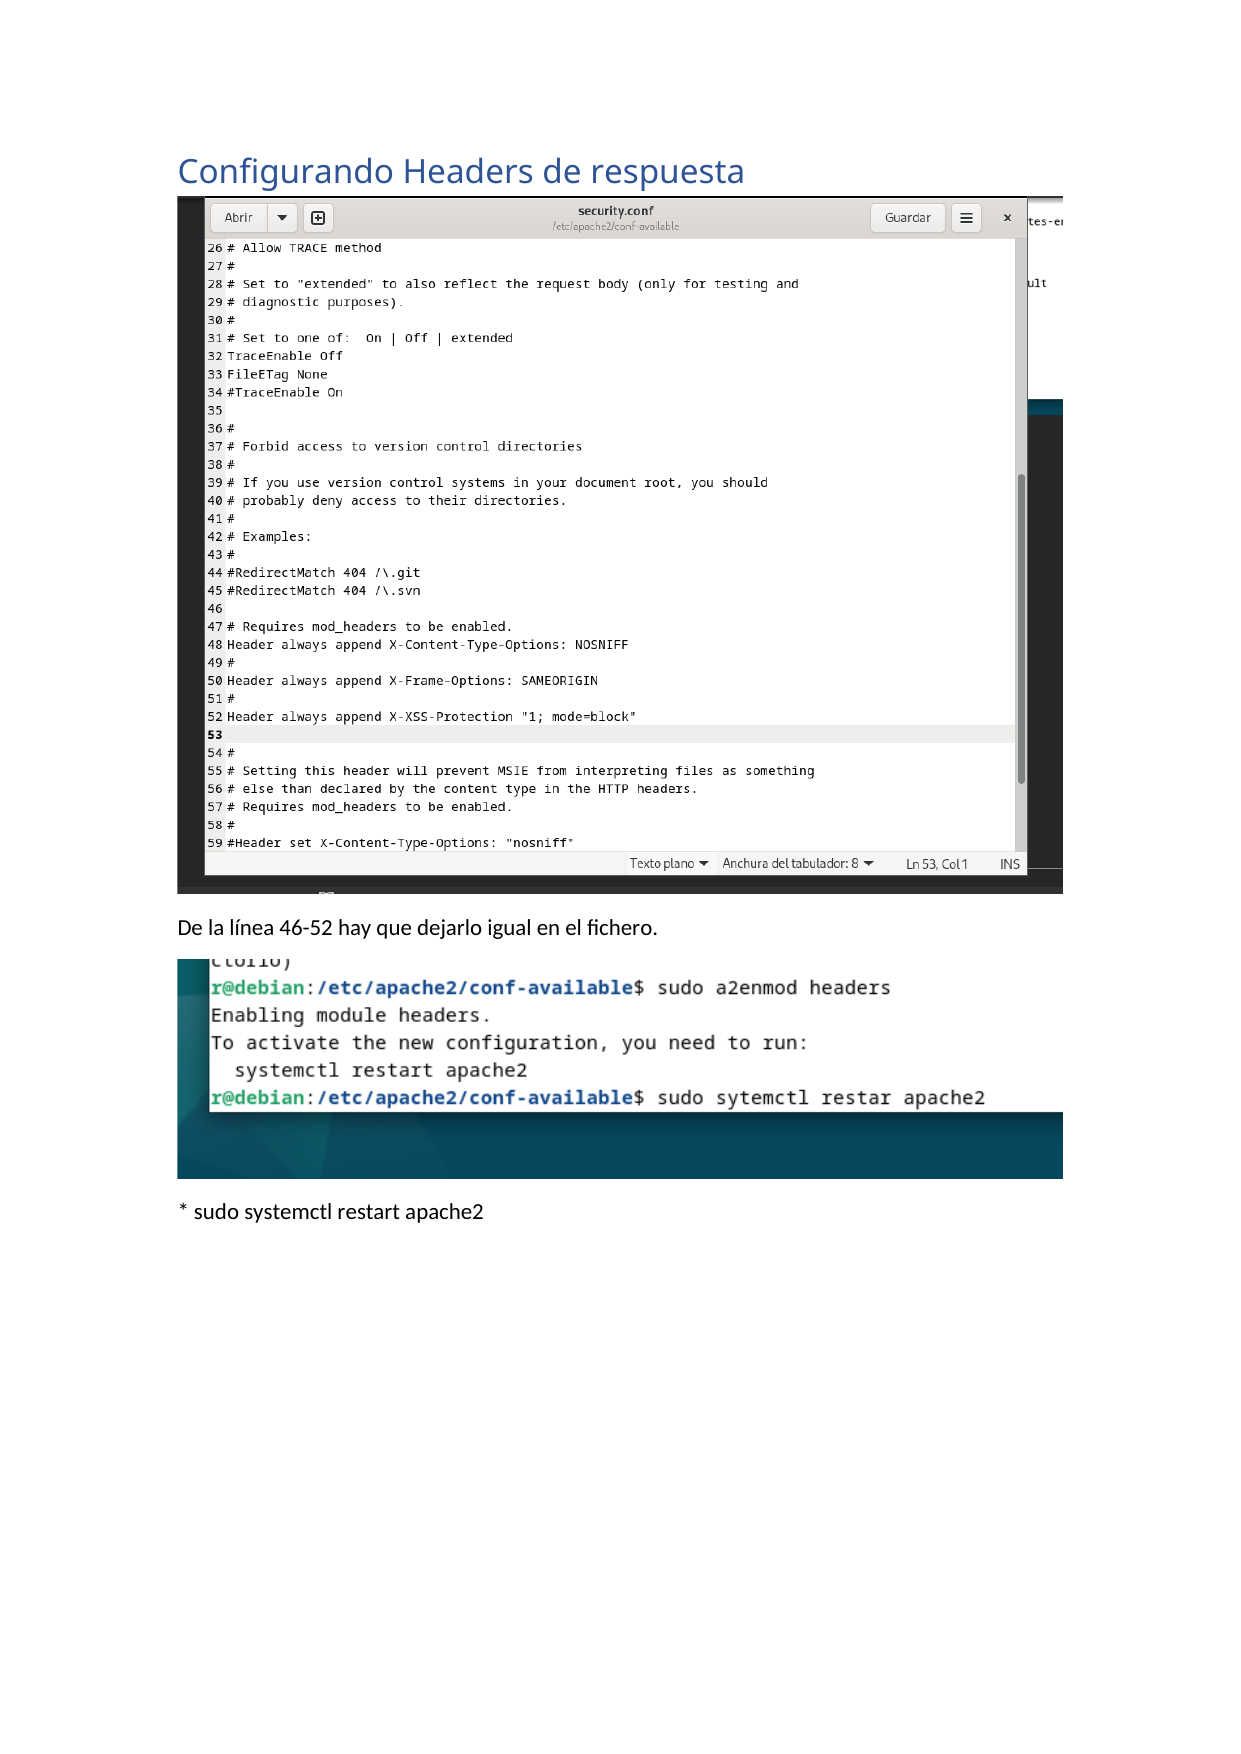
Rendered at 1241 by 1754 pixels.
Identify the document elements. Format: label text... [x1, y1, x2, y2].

picture [177, 196, 1063, 894]
text De la línea 46-52 hay que dejarlo igual en el fichero. [177, 913, 1063, 941]
picture [177, 959, 1063, 1179]
text * sudo systemctl restart apache2 [177, 1197, 1063, 1225]
subtitle Configurando Headers de respuesta [177, 148, 1063, 193]
